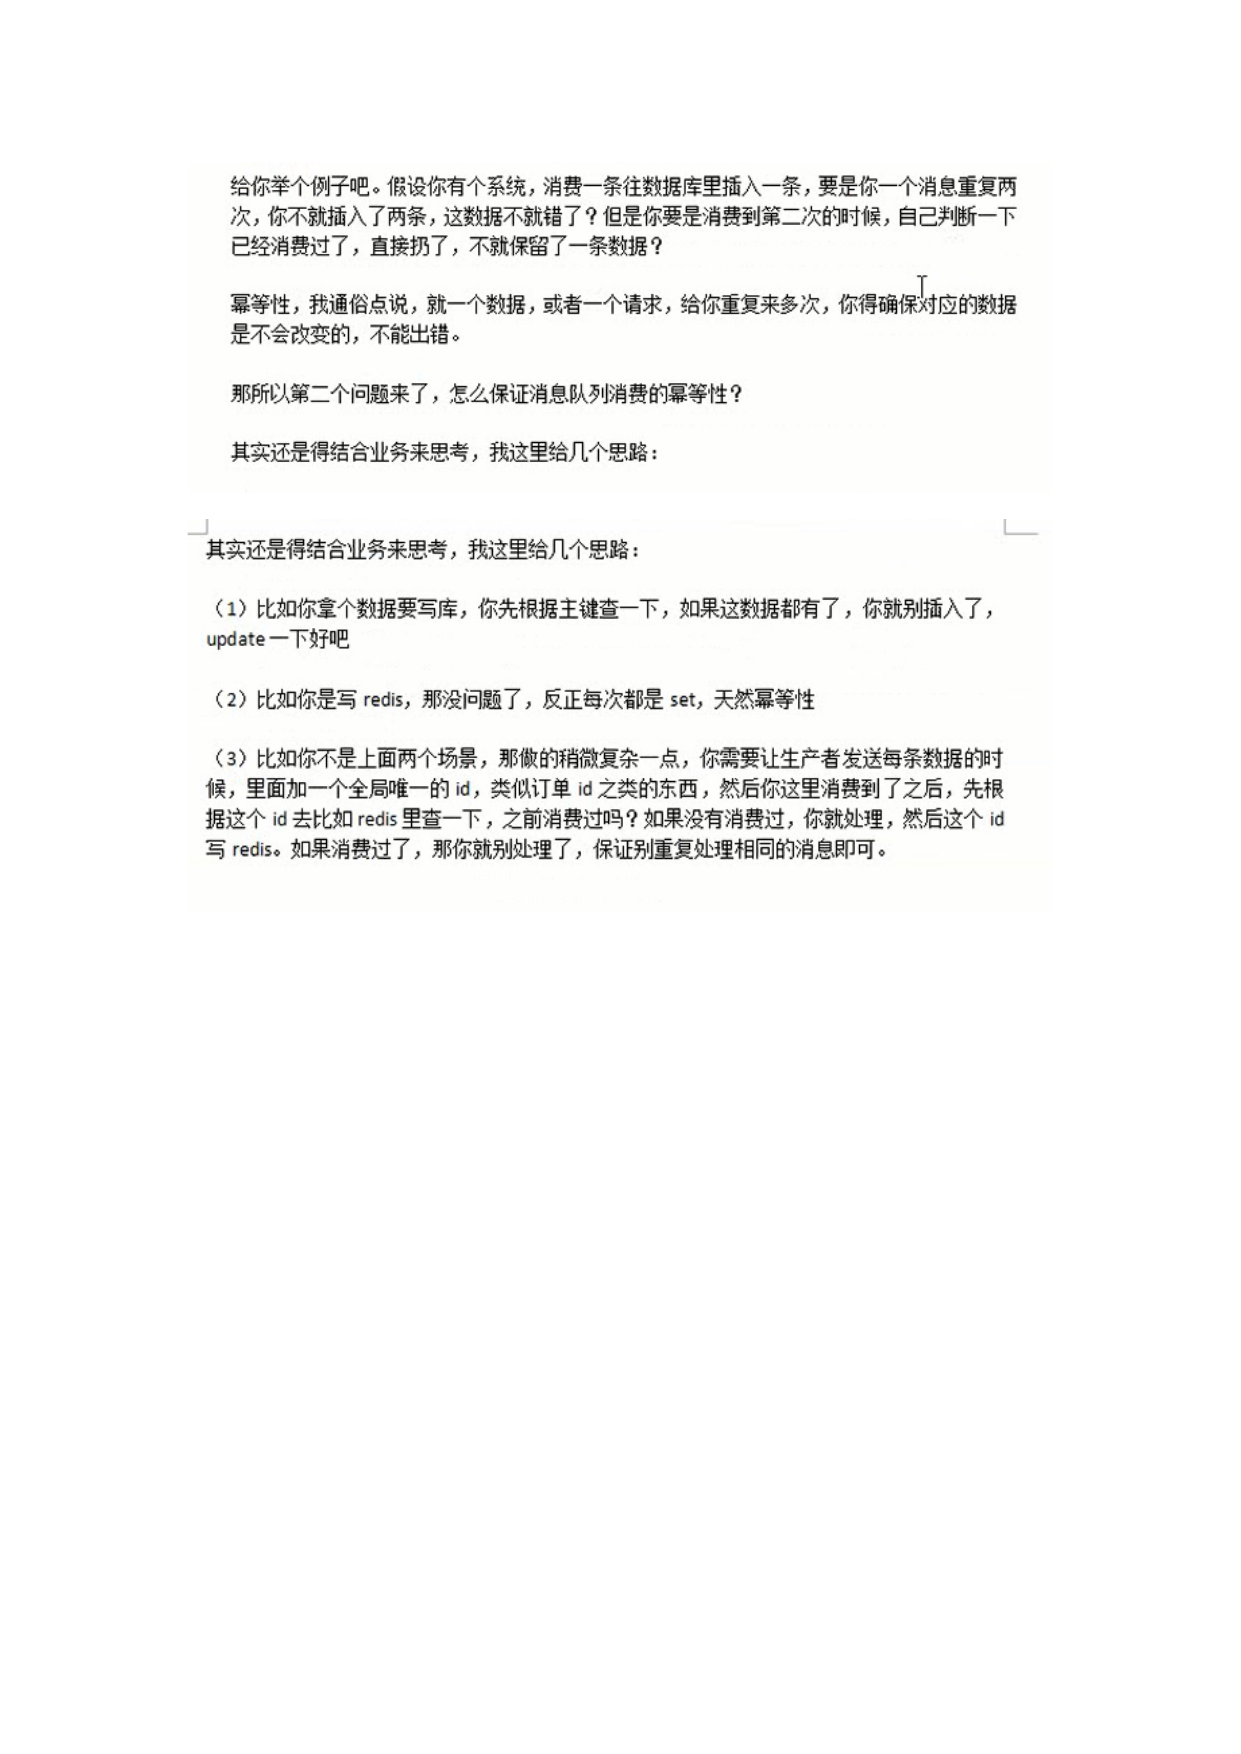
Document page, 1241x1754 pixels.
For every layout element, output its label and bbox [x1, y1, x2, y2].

picture [187, 519, 1052, 912]
picture [187, 162, 1053, 494]
